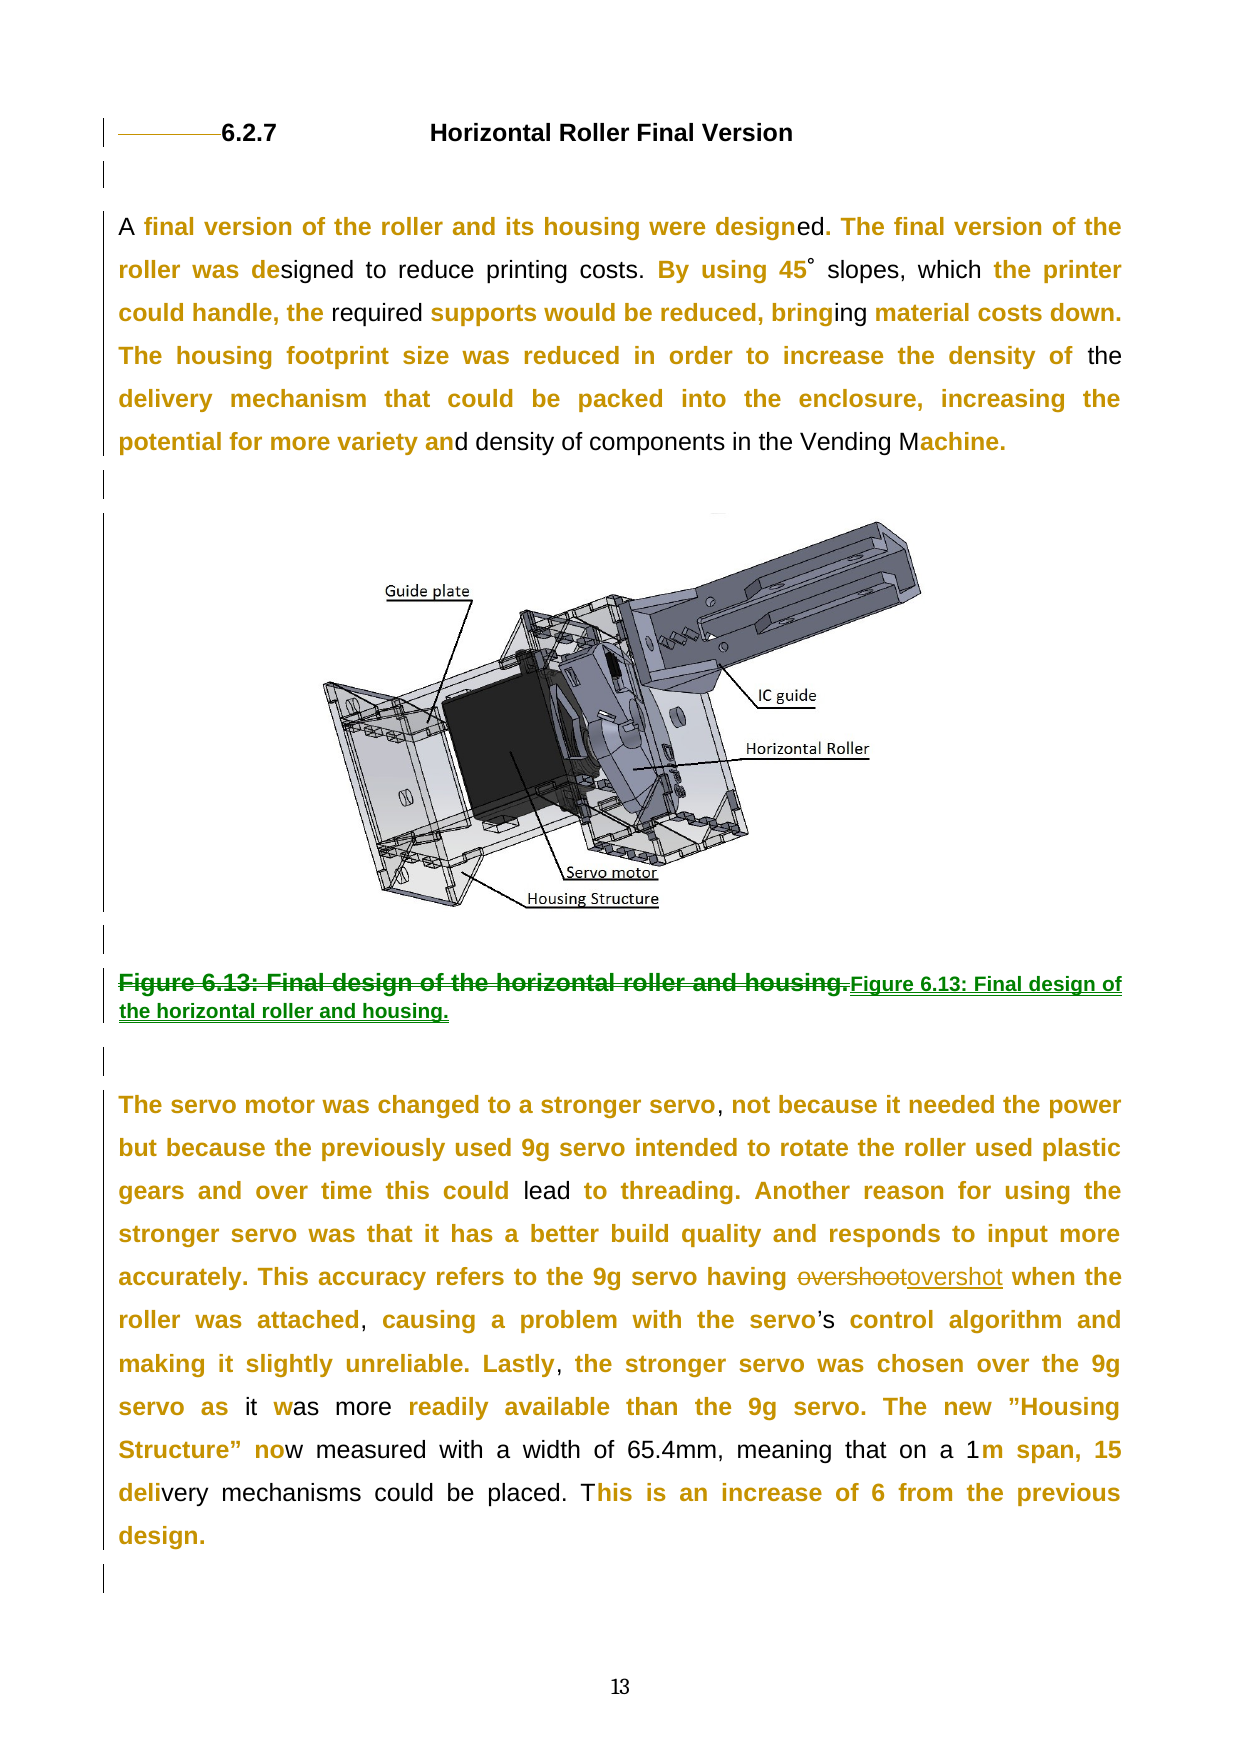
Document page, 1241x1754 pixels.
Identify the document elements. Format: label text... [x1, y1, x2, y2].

text The servo motor was changed to a stronger servo, not because it needed the power but because the previously used 9g servo intended to rotate the roller used plastic gears and over time this could lead to threading. Another reason for using the stronger servo was that it has a better build quality and responds to input more accurately. This accuracy refers to the 9g servo having when the roller was attached, causing a problem with the servo’s control algorithm and making it slightly unreliable. Lastly, the stronger servo was chosen over the 9g servo as it was more readily available than the 9g servo. The new ”Housing Structure” now measured with a width of 65.4mm, meaning that on a 1m span, 15 delivery mechanisms could be placed. This is an increase of 6 from the previous design. [118, 1090, 1122, 1550]
text A final version of the roller and its housing were designed. The final version of the roller was designed to reduce printing costs. By using 45˚ slopes, which the printer could handle, the required supports would be reduced, bringing material costs down. The housing footprint size was reduced in order to increase the density of the delivery mechanism that could be packed into the enclosure, increasing the potential for more variety and density of components in the Vending Machine. [118, 211, 1122, 456]
subtitle 6.2.7 Horizontal Roller Final Version [118, 118, 1122, 147]
picture [313, 513, 928, 912]
